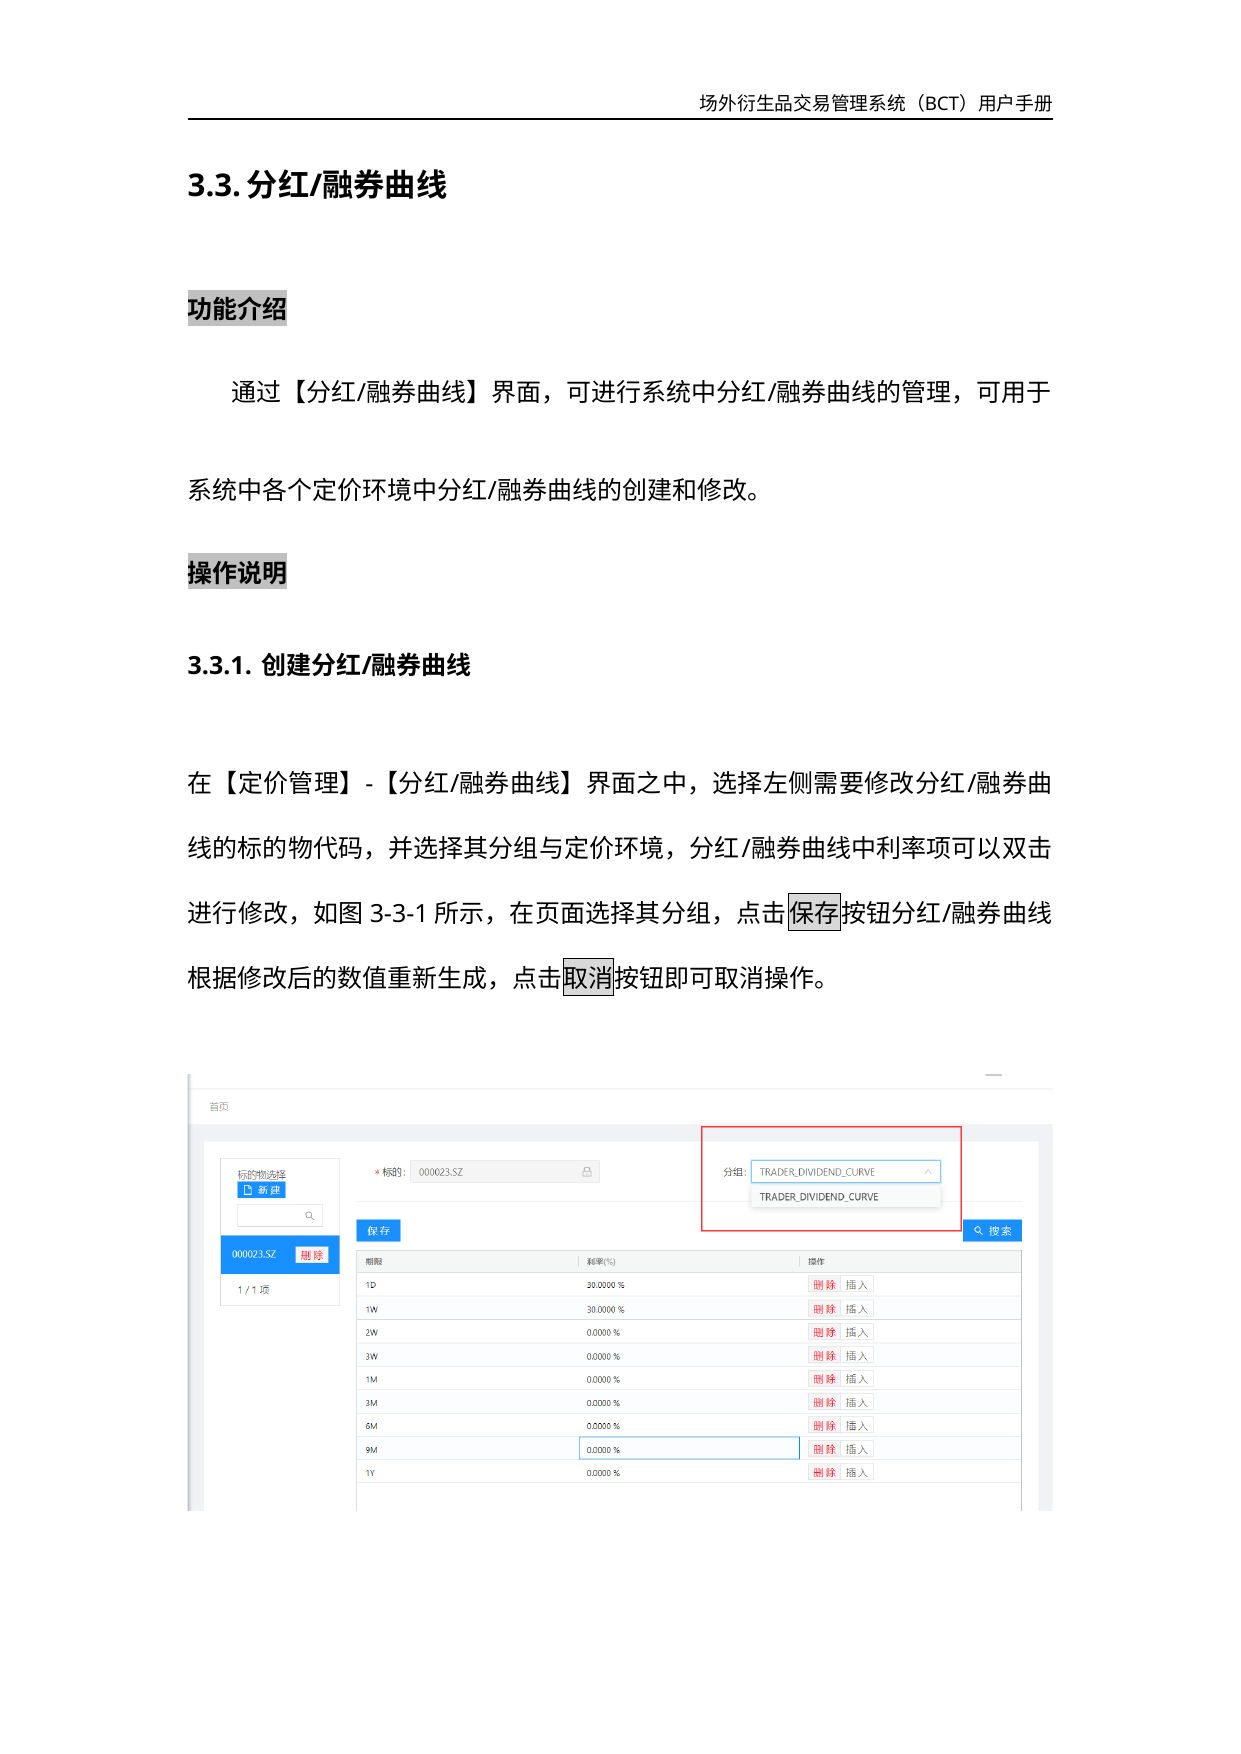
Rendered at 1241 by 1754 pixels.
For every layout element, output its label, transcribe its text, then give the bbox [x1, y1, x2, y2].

text 在【定价管理】-【分红/融券曲线】界面之中，选择左侧需要修改分红/融券曲线的标的物代码，并选择其分组与定价环境，分红/融券曲线中利率项可以双击进行修改，如图3-3-1所示，在页面选择其分组，点击保存按钮分红/融券曲线根据修改后的数值重新生成，点击取消按钮即可取消操作。 [187, 749, 1053, 1009]
subtitle 分红/融券曲线 [187, 150, 1053, 215]
text 功能介绍 [187, 275, 1053, 340]
picture [187, 1074, 1053, 1511]
subtitle 创建分红/融券曲线 [187, 631, 1053, 696]
text 通过【分红/融券曲线】界面，可进行系统中分红/融券曲线的管理，可用于系统中各个定价环境中分红/融券曲线的创建和修改。 [187, 358, 1053, 521]
text 操作说明 [187, 539, 1053, 604]
